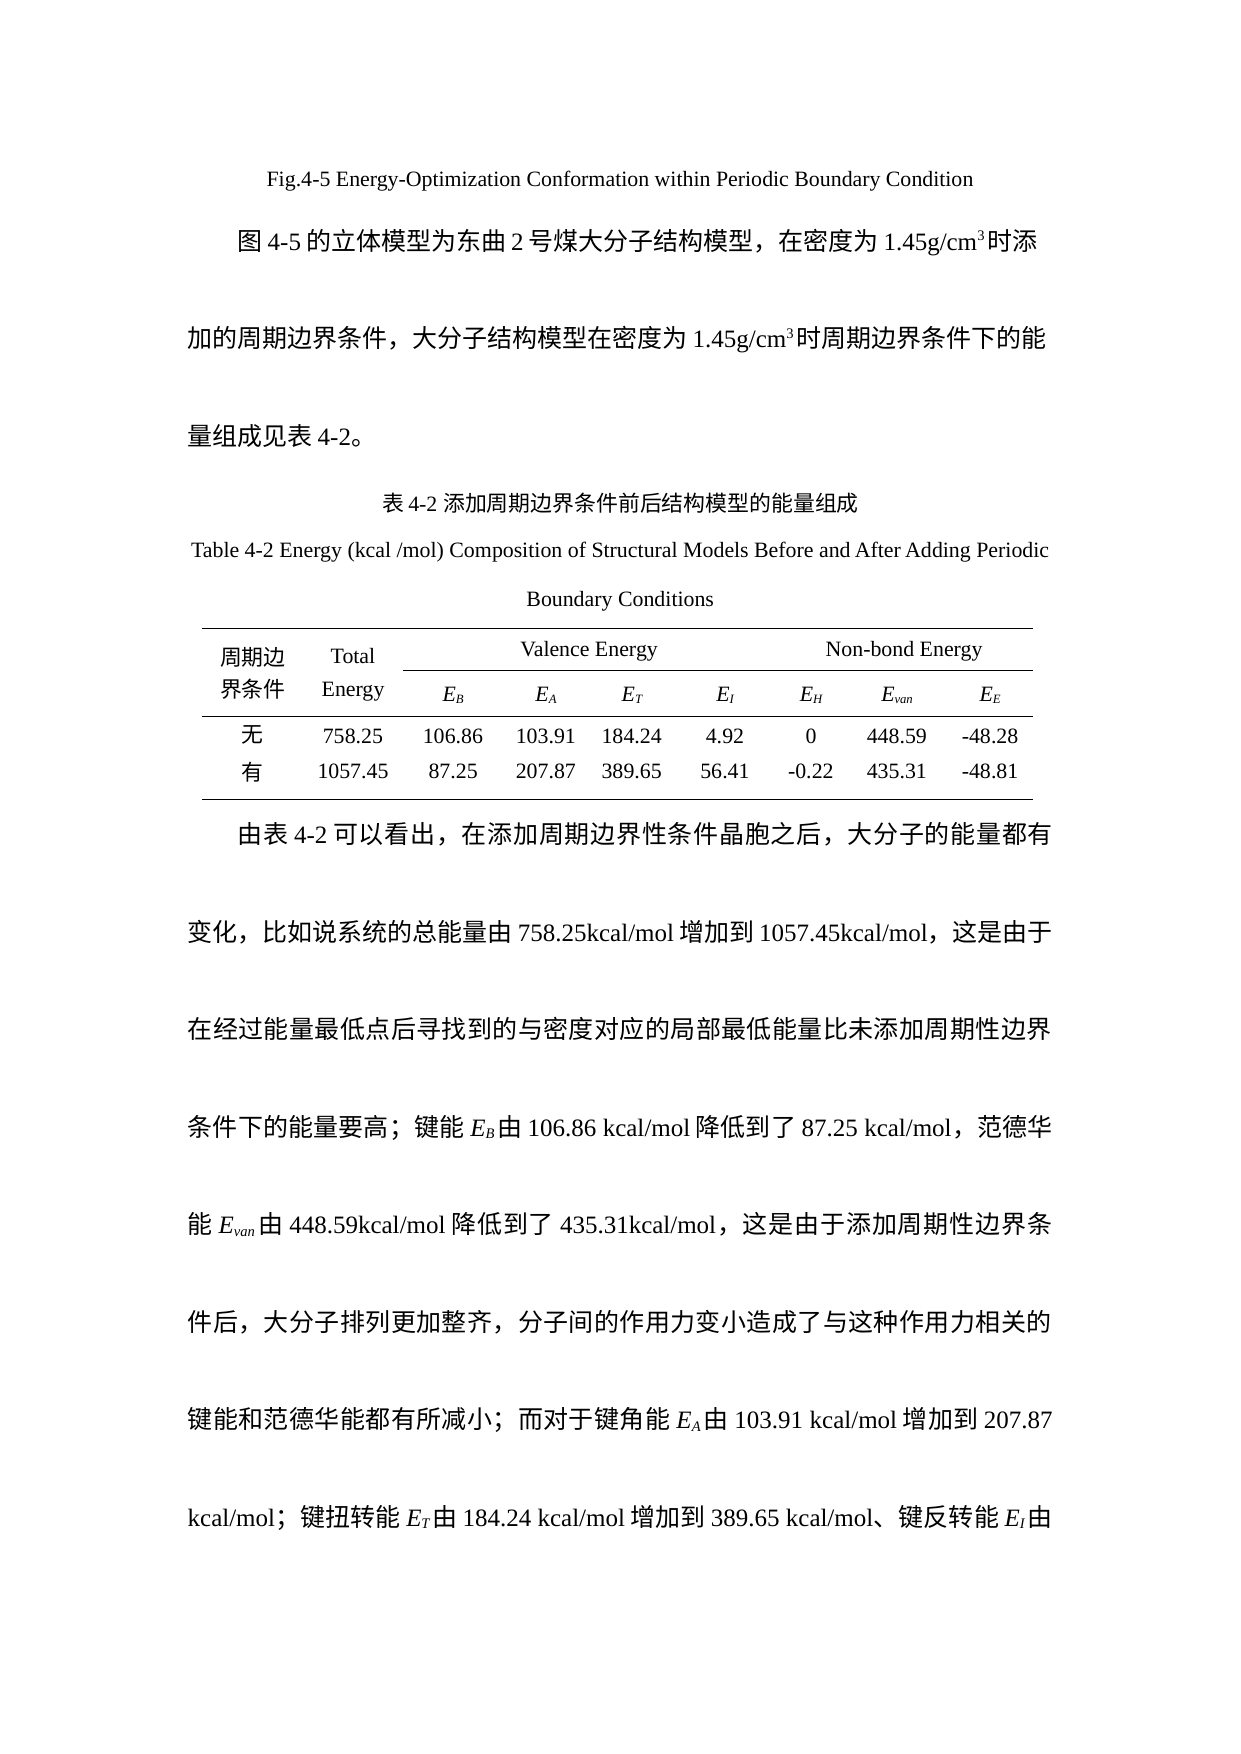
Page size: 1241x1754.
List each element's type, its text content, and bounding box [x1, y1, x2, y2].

table_cell 无 [202, 717, 303, 755]
table_cell Evan [847, 671, 947, 716]
table_cell 435.31 [847, 755, 947, 799]
table_cell 207.87 [503, 755, 588, 799]
table_cell 448.59 [847, 717, 947, 755]
table_header Non-bond Energy [775, 629, 1033, 669]
table_cell 56.41 [675, 755, 775, 799]
table_cell EI [675, 671, 775, 716]
table_cell 4.92 [675, 717, 775, 755]
table_cell EA [503, 671, 588, 716]
table_cell 758.25 [303, 717, 403, 755]
table_cell 87.25 [403, 755, 503, 799]
table_cell 184.24 [589, 717, 674, 755]
table_cell 1057.45 [303, 755, 403, 799]
table_cell 106.86 [403, 717, 503, 755]
table_header Valence Energy [403, 629, 775, 669]
text Table 4-2 Energy (kcal /mol) Composition of Structural Models Before and After Adding Periodic Boundary Conditions [187, 533, 1053, 615]
table_cell EH [775, 671, 847, 716]
table_header 周期边界条件 [202, 629, 303, 716]
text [187, 800, 1053, 1548]
table_header Total Energy [303, 629, 403, 716]
table_cell -48.28 [947, 717, 1033, 755]
table_cell -0.22 [775, 755, 847, 799]
text Fig.4-5 Energy-Optimization Conformation within Periodic Boundary Condition [187, 162, 1053, 194]
table_cell ET [589, 671, 674, 716]
table_cell 0 [775, 717, 847, 755]
table_cell EB [403, 671, 503, 716]
table_cell EE [947, 671, 1033, 716]
table_cell -48.81 [947, 755, 1033, 799]
table_cell 103.91 [503, 717, 588, 755]
table_cell 有 [202, 755, 303, 799]
table_cell 389.65 [589, 755, 674, 799]
text 表4-2 添加周期边界条件前后结构模型的能量组成 [187, 485, 1053, 518]
text 图4-5的立体模型为东曲2号煤大分子结构模型，在密度为1.45g/cm3时添加的周期边界条件，大分子结构模型在密度为1.45g/cm3时周期边界条件下的能量组成见表4-2。 [187, 207, 1053, 467]
